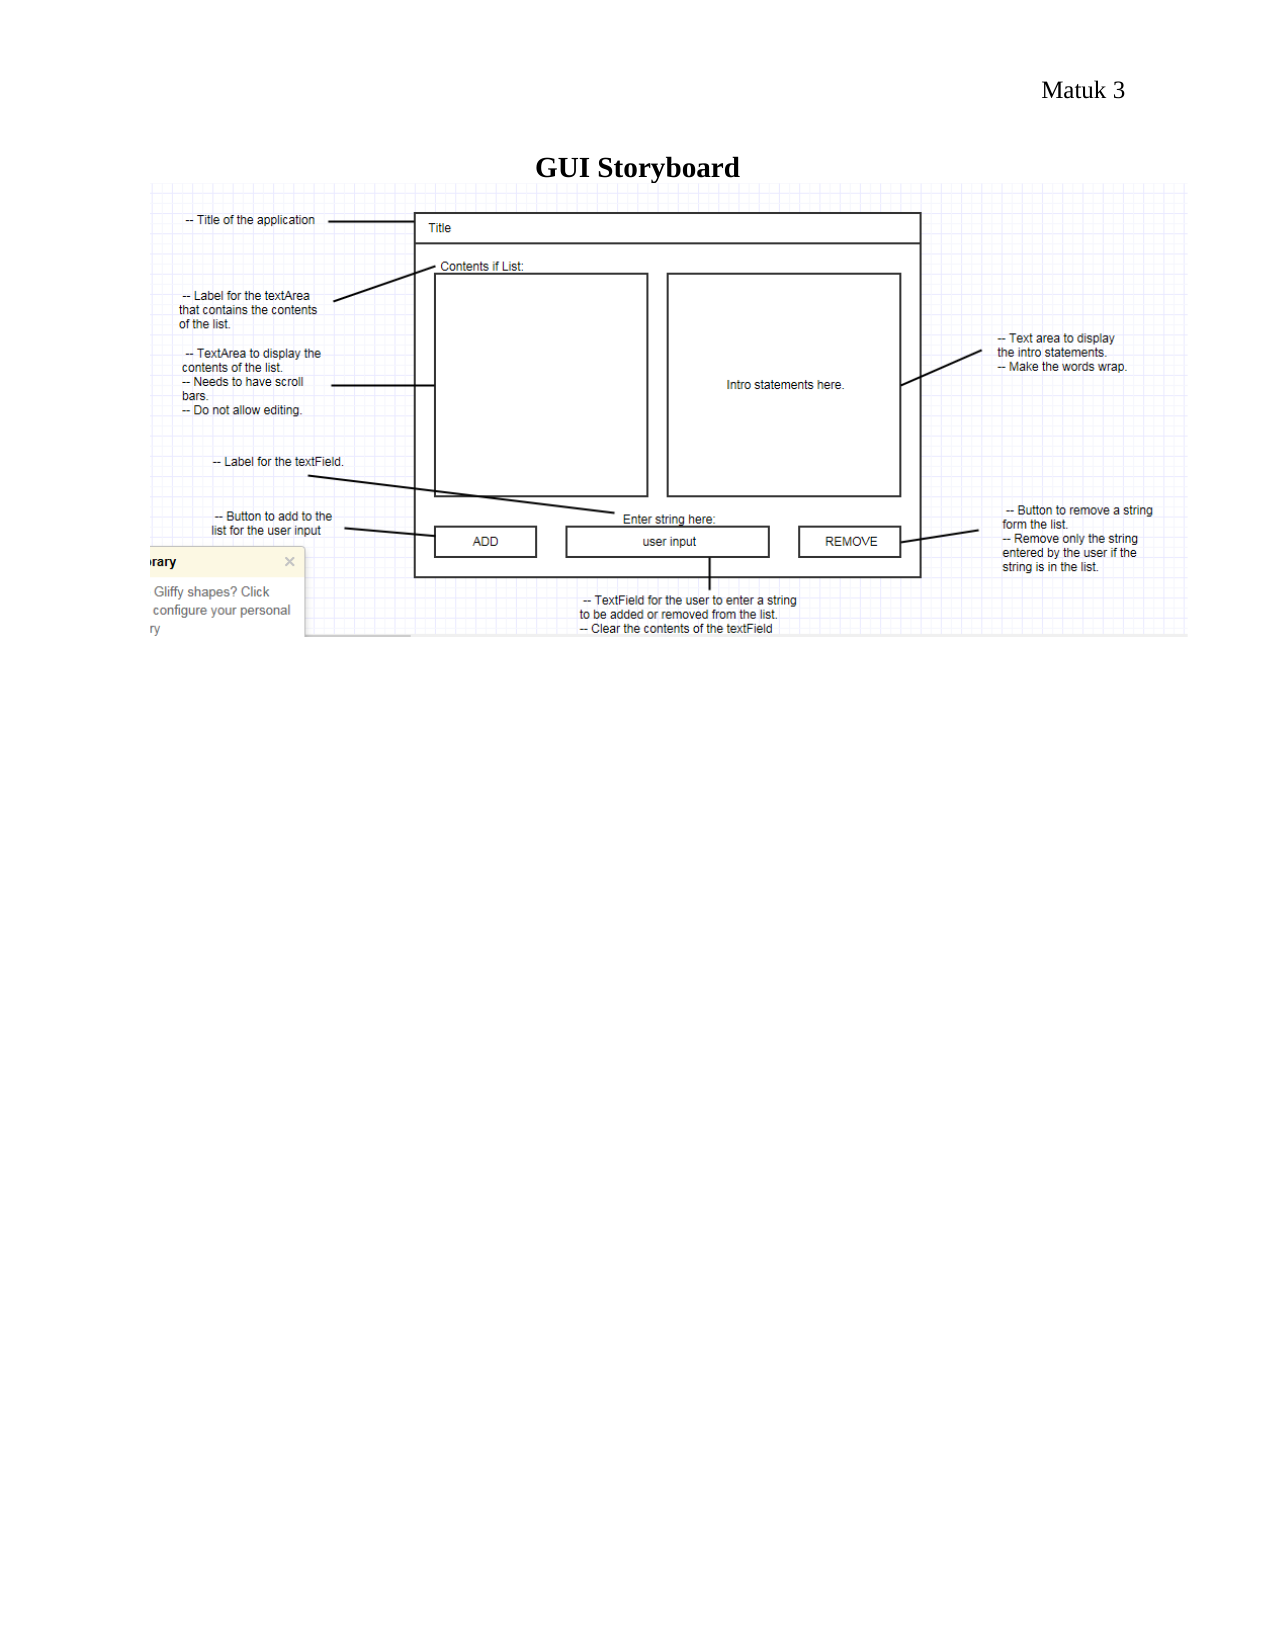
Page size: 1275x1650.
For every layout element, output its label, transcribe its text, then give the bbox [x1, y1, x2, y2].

picture [150, 183, 1188, 637]
text GUI Storyboard [150, 150, 1125, 183]
